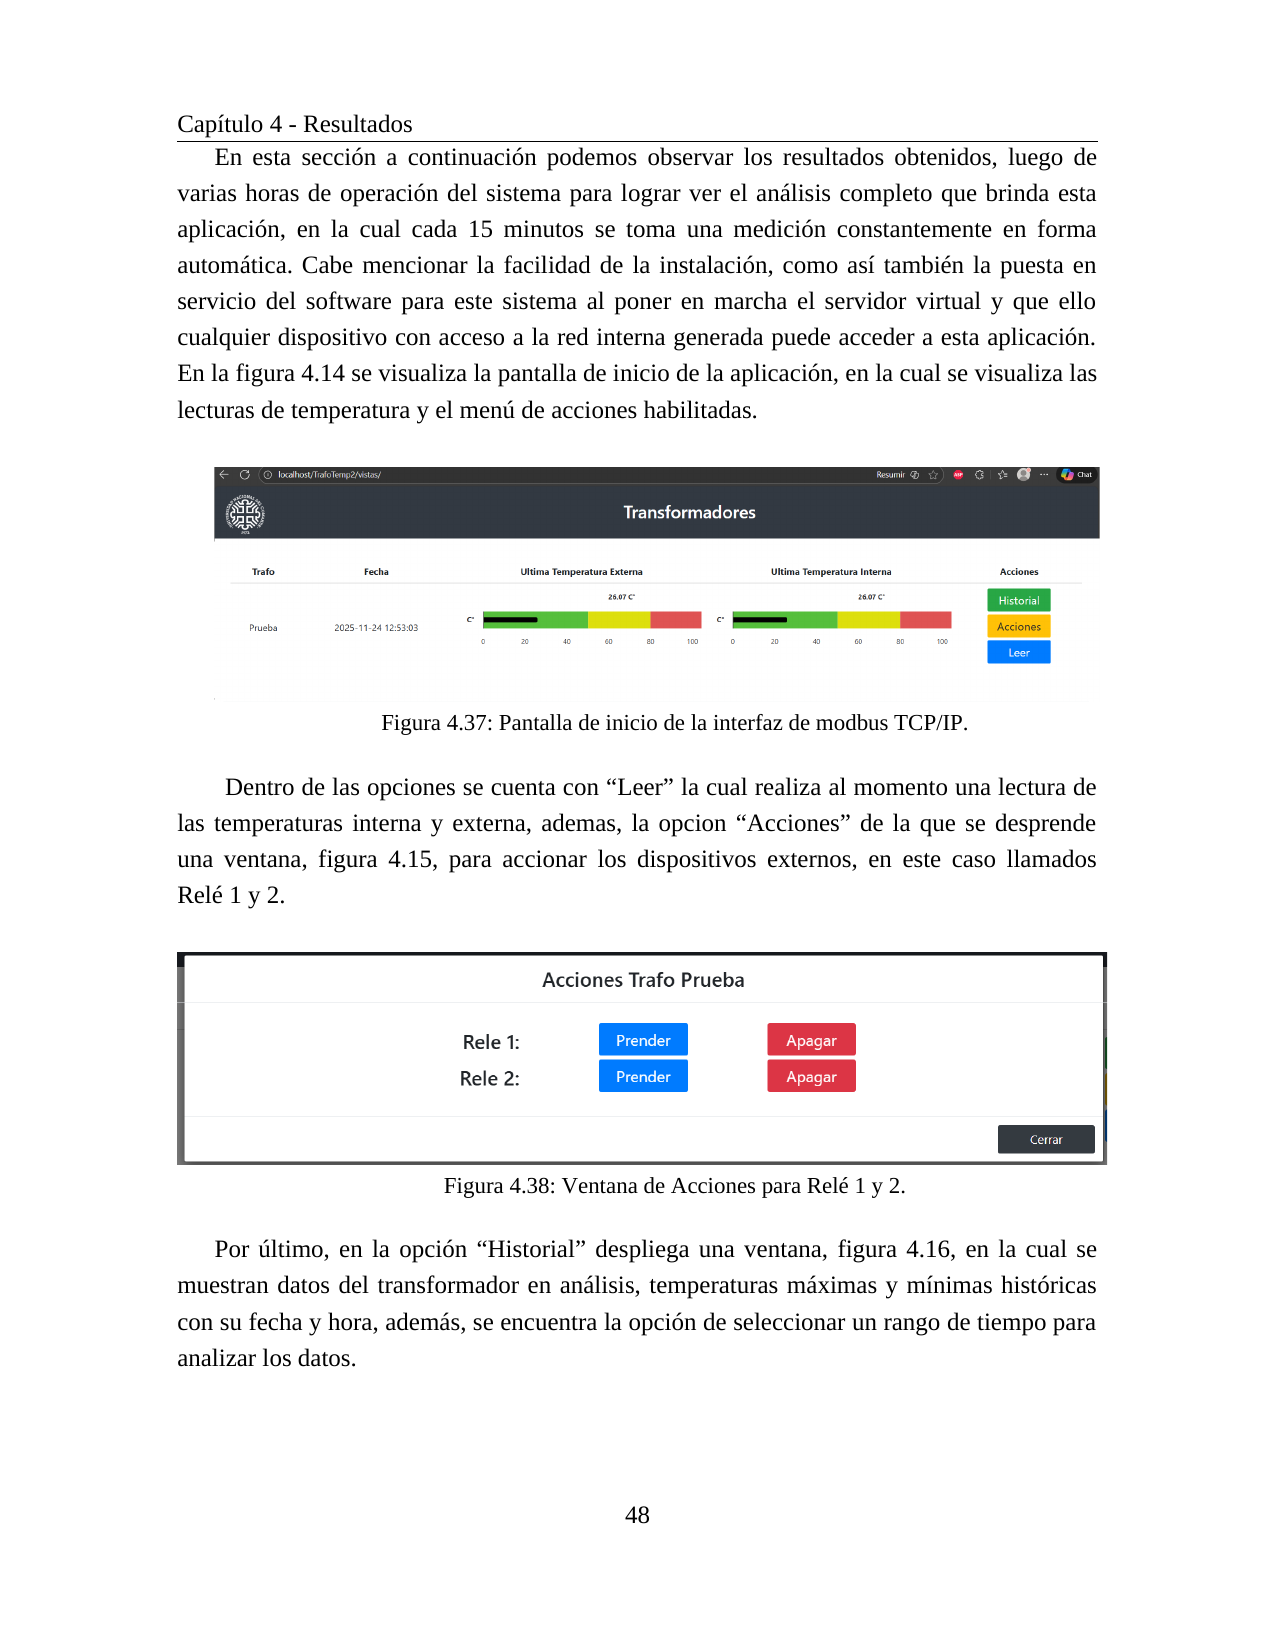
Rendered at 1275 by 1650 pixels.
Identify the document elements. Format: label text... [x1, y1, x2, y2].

picture [177, 952, 1108, 1165]
text En esta sección a continuación podemos observar los resultados obtenidos, luego de varias horas de operación del sistema para lograr ver el análisis completo que brinda esta aplicación, en la cual cada 15 minutos se toma una medición constantemente en forma automática. Cabe mencionar la facilidad de la instalación, como así también la puesta en servicio del software para este sistema al poner en marcha el servidor virtual y que ello cualquier dispositivo con acceso a la red interna generada puede acceder a esta aplicación. En la figura 4.14 se visualiza la pantalla de inicio de la aplicación, en la cual se visualiza las lecturas de temperatura y el menú de acciones habilitadas. [177, 142, 1098, 423]
text Dentro de las opciones se cuenta con “Leer” la cual realiza al momento una lectura de las temperaturas interna y externa, ademas, la opcion “Acciones” de la que se desprende una ventana, figura 4.15, para accionar los dispositivos externos, en este caso llamados Relé 1 y 2. [177, 772, 1098, 909]
text Por último, en la opción “Historial” despliega una ventana, figura 4.16, en la cual se muestran datos del transformador en análisis, temperaturas máximas y mínimas históricas con su fecha y hora, además, se encuentra la opción de seleccionar un rango de tiempo para analizar los datos. [177, 1234, 1098, 1372]
picture [214, 467, 1100, 702]
